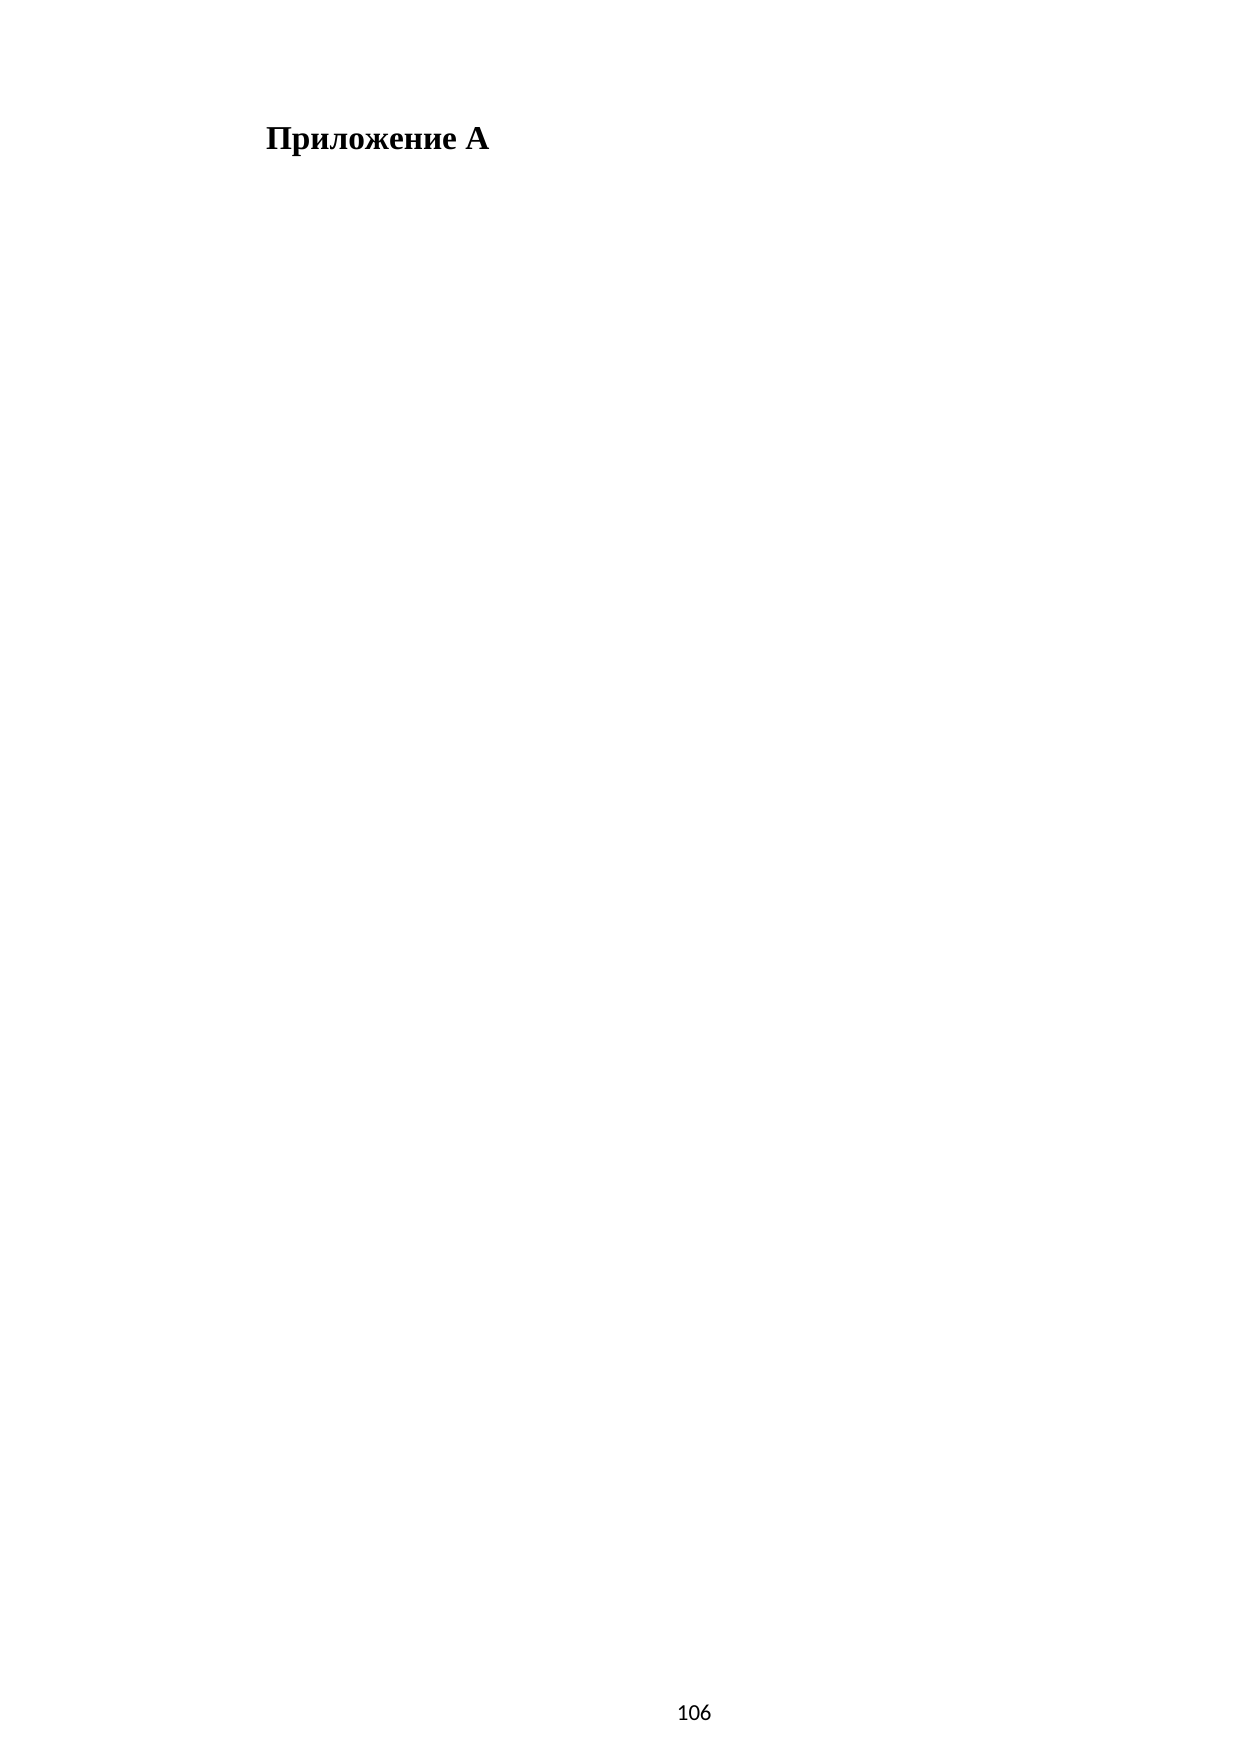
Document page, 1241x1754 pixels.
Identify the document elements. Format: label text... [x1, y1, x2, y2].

subtitle Приложение А [177, 118, 1122, 156]
